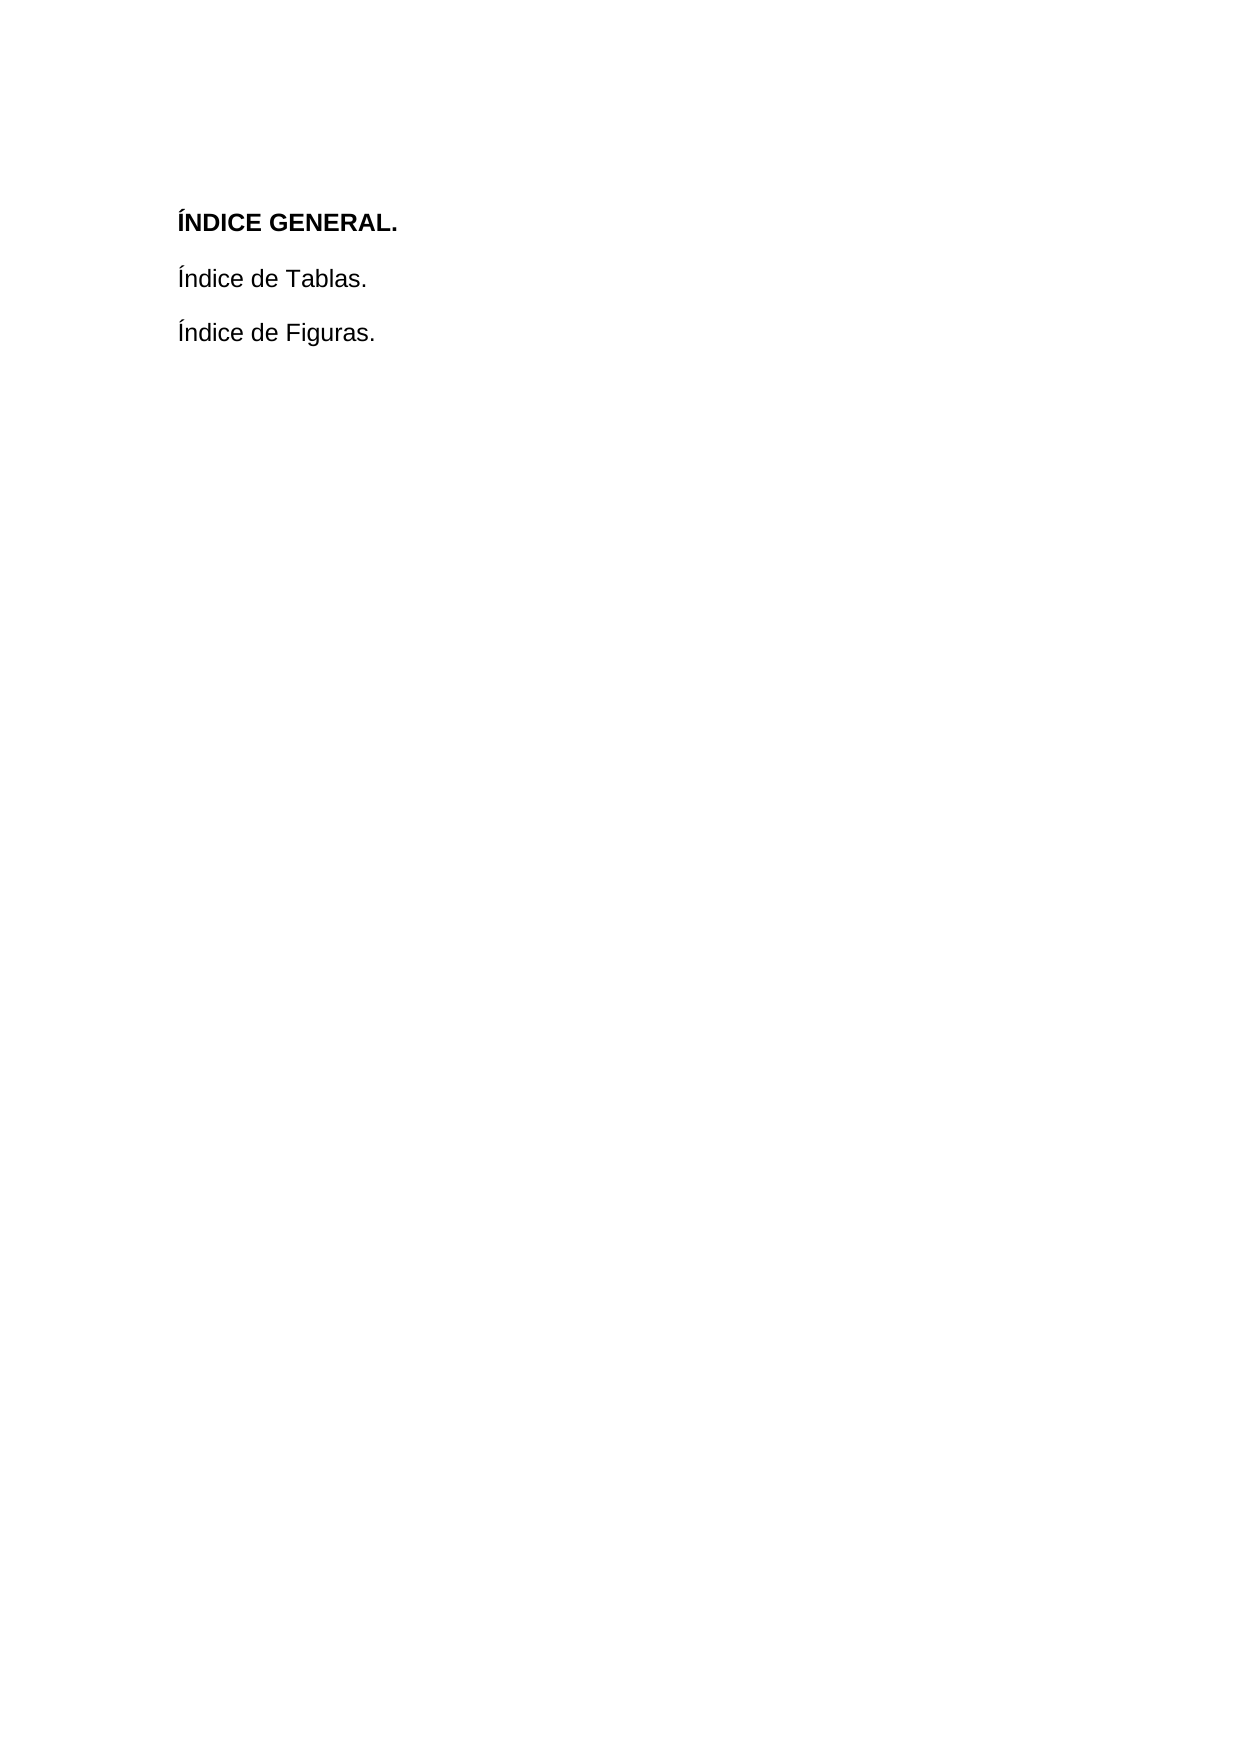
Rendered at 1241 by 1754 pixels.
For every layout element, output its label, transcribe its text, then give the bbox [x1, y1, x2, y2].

text Índice General. [177, 208, 1063, 237]
text Índice de Figuras. [177, 318, 1063, 347]
text Índice de Tablas. [177, 264, 1063, 293]
